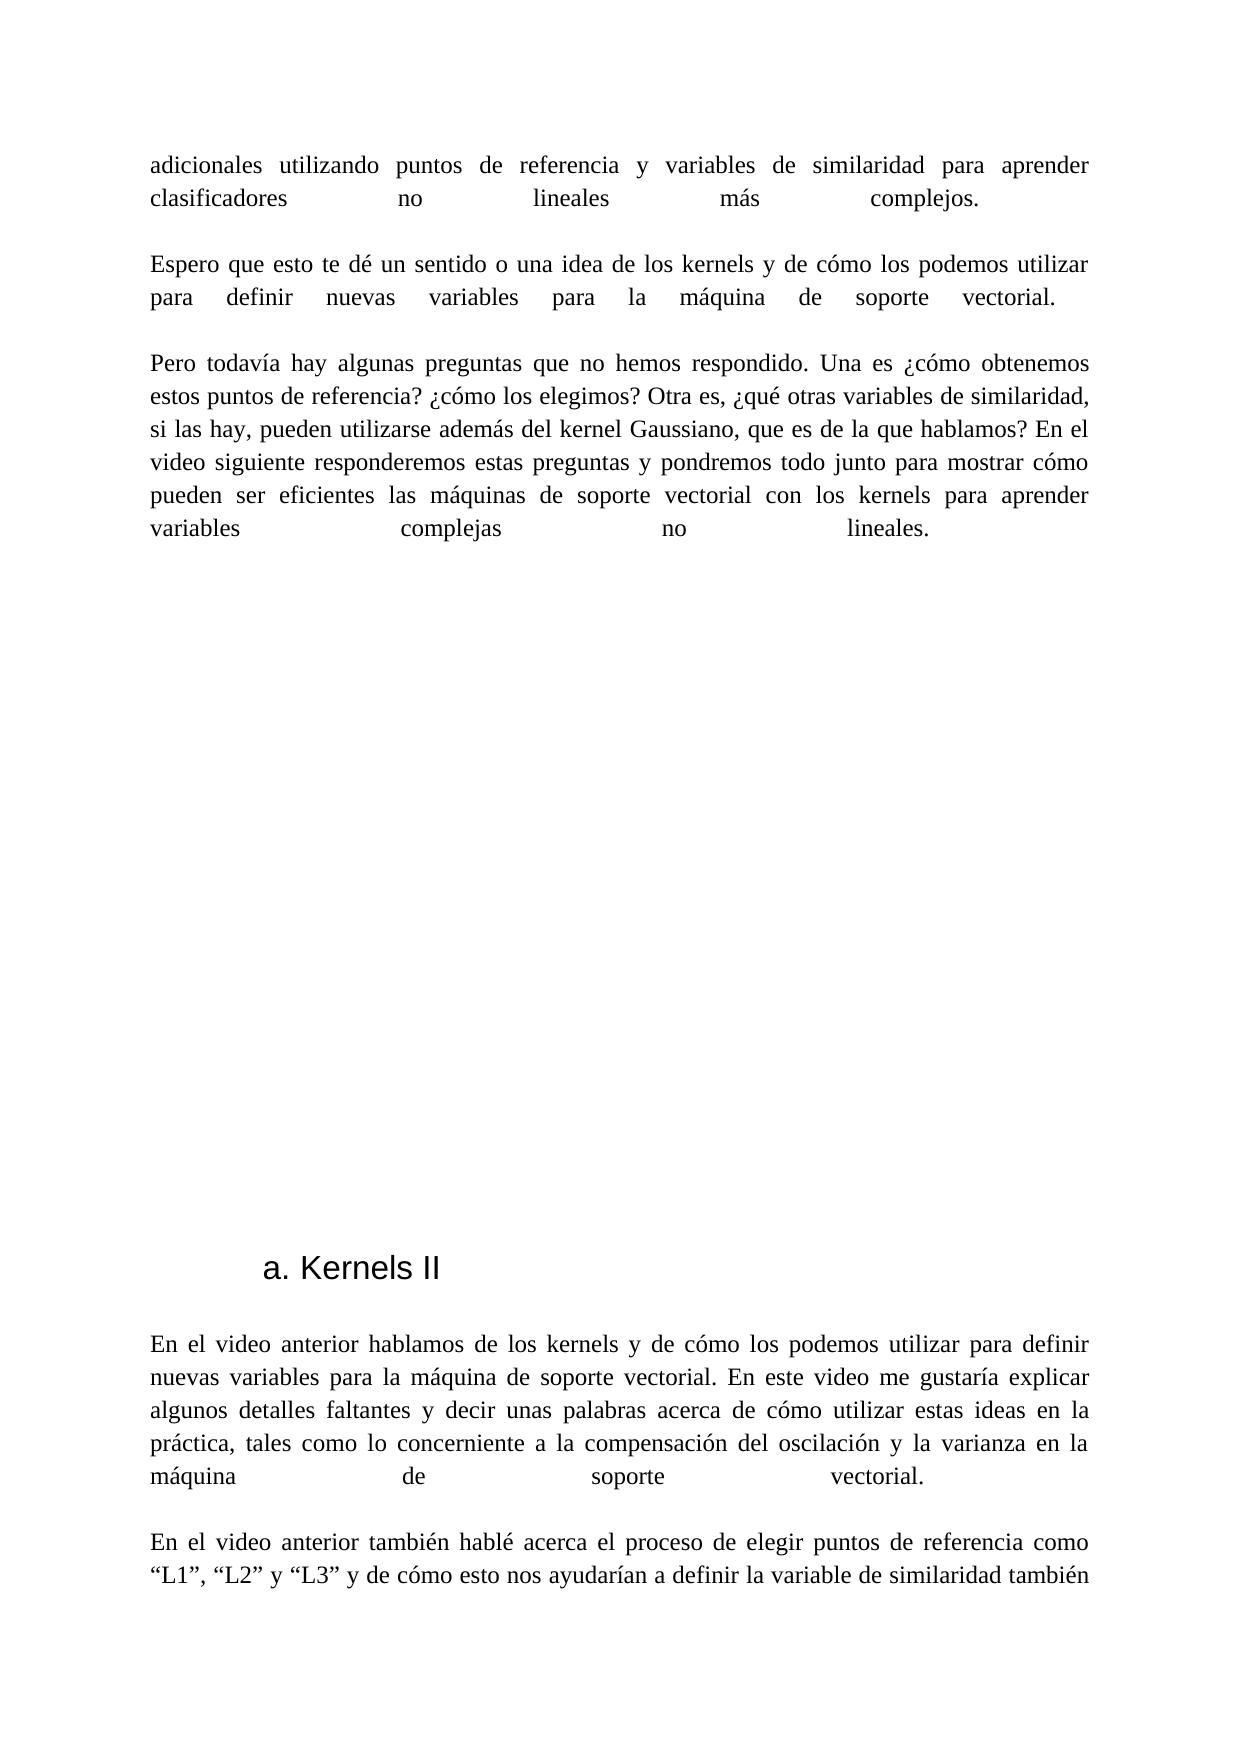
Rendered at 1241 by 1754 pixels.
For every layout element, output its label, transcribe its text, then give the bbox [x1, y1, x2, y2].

subtitle Kernels II [262, 1248, 1090, 1286]
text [150, 150, 1090, 633]
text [150, 1329, 1090, 1589]
